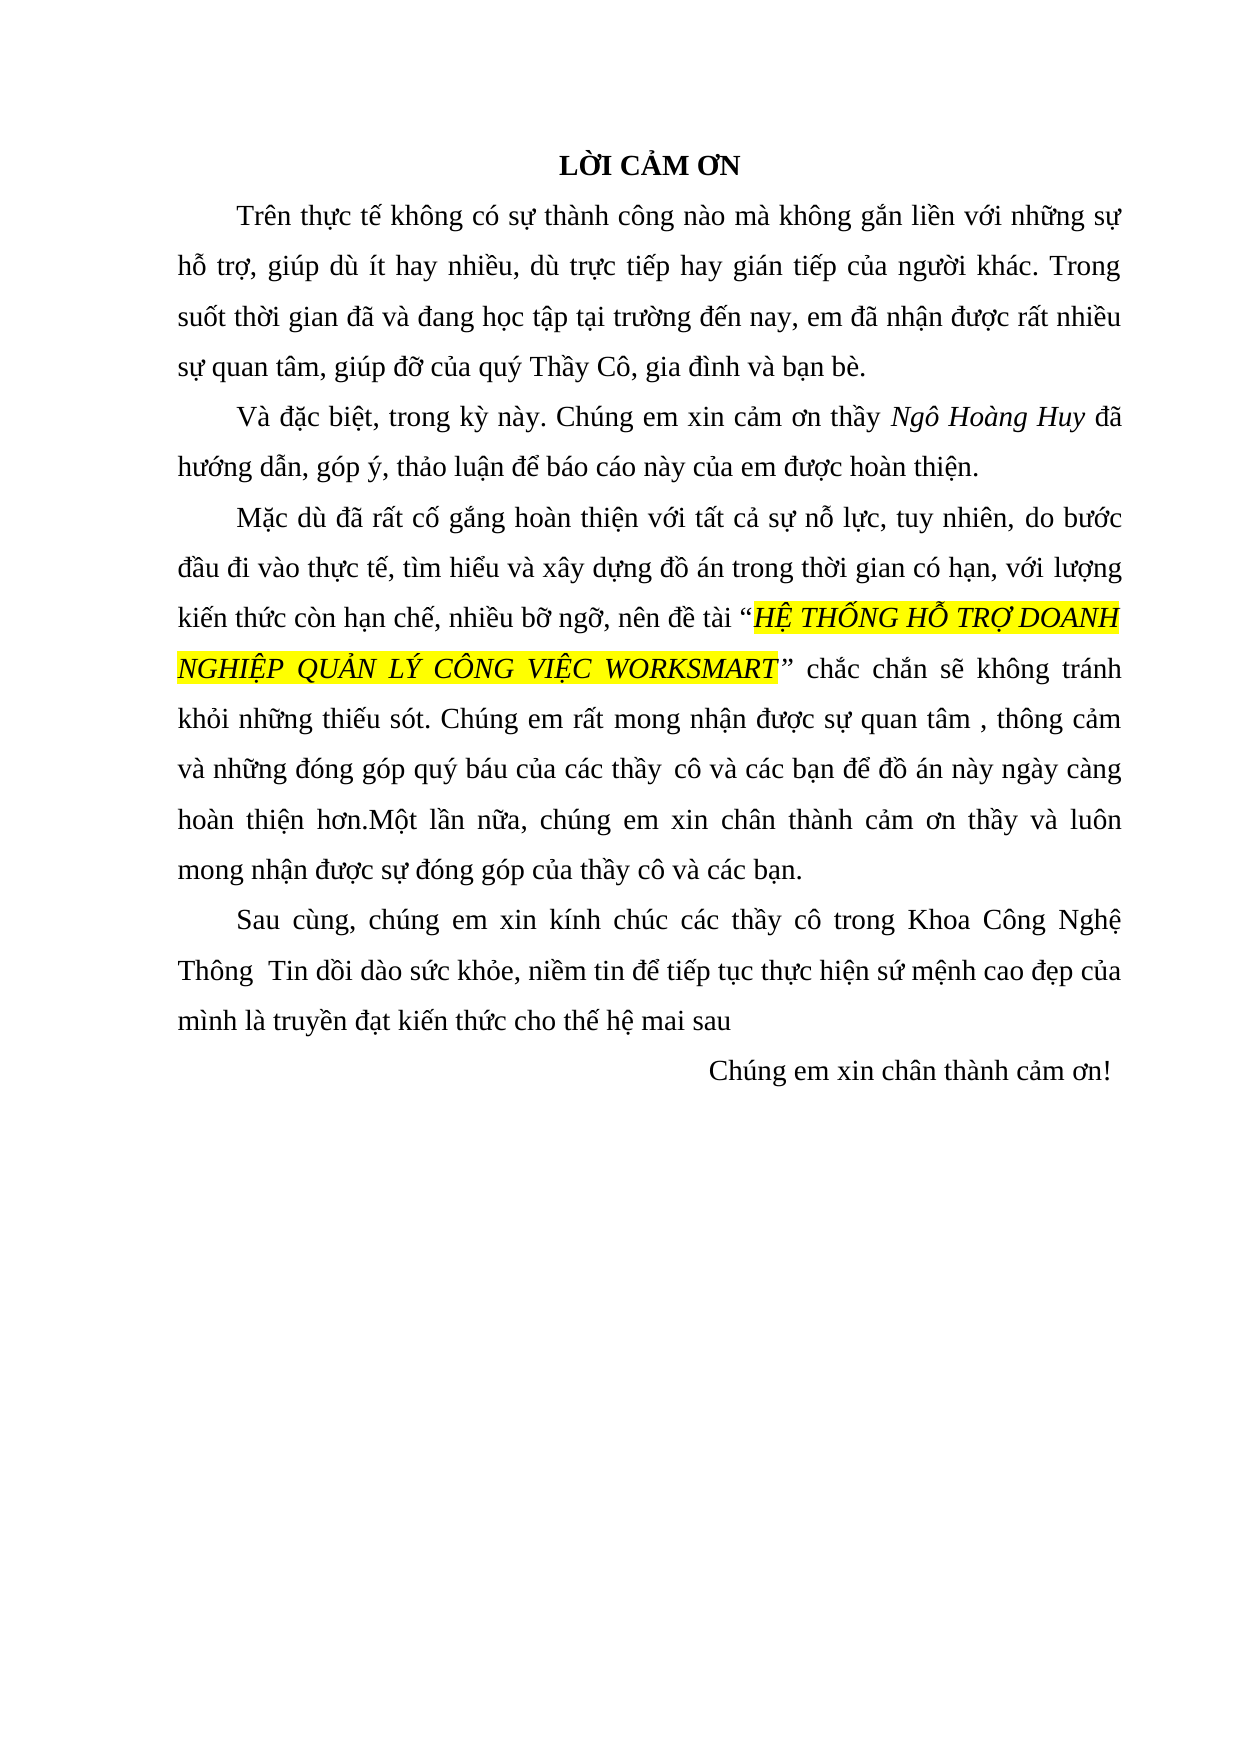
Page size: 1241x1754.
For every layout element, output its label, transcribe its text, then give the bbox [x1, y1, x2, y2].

text Trên thực tế không có sự thành công nào mà không gắn liền với những sự hỗ trợ, giúp dù ít hay nhiều, dù trực tiếp hay gián tiếp của người khác. Trong suốt thời gian đã và đang học tập tại trường đến nay, em đã nhận được rất nhiều sự quan tâm, giúp đỡ của quý Thầy Cô, gia đình và bạn bè. [177, 198, 1122, 382]
text Mặc dù đã rất cố gắng hoàn thiện với tất cả sự nỗ lực, tuy nhiên, do bước đầu đi vào thực tế, tìm hiểu và xây dựng đồ án trong thời gian có hạn, với lượng kiến thức còn hạn chế, nhiều bỡ ngỡ, nên đề tài “HỆ THỐNG HỖ TRỢ DOANH NGHIỆP QUẢN LÝ CÔNG VIỆC WORKSMART” chắc chắn sẽ không tránh khỏi những thiếu sót. Chúng em rất mong nhận được sự quan tâm , thông cảm và những đóng góp quý báu của các thầy cô và các bạn để đồ án này ngày càng hoàn thiện hơn.Một lần nữa, chúng em xin chân thành cảm ơn thầy và luôn mong nhận được sự đóng góp của thầy cô và các bạn. [177, 500, 1122, 886]
text Và đặc biệt, trong kỳ này. Chúng em xin cảm ơn thầy Ngô Hoàng Huy đã hướng dẫn, góp ý, thảo luận để báo cáo này của em được hoàn thiện. [177, 399, 1122, 483]
text Sau cùng, chúng em xin kính chúc các thầy cô trong Khoa Công Nghệ Thông Tin dồi dào sức khỏe, niềm tin để tiếp tục thực hiện sứ mệnh cao đẹp của mình là truyền đạt kiến thức cho thế hệ mai sau [177, 902, 1122, 1037]
text Chúng em xin chân thành cảm ơn! [650, 1053, 1122, 1087]
text LỜI CẢM ƠN [177, 148, 1122, 181]
